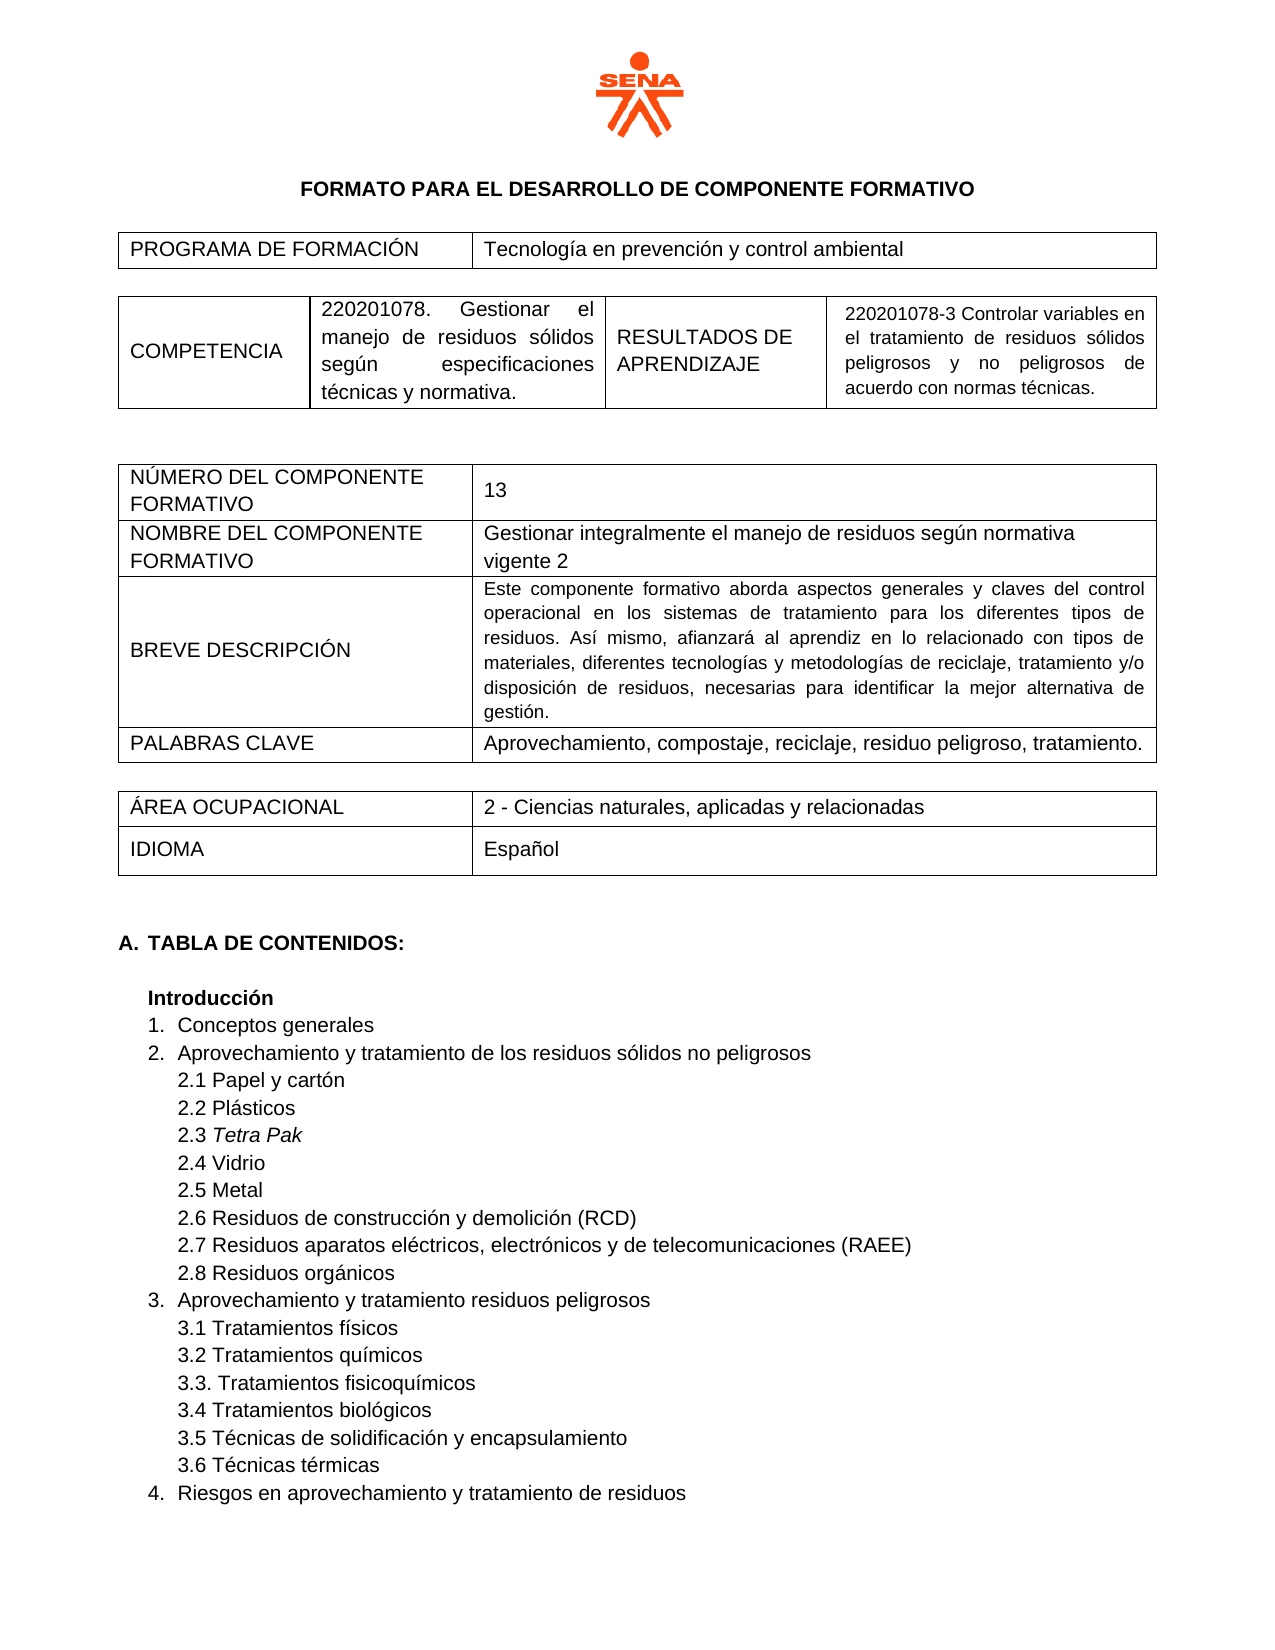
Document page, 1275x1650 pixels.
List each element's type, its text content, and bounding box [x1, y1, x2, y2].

text 3.3. Tratamientos fisicoquímicos [177, 1371, 1157, 1394]
table_cell PALABRAS CLAVE [119, 728, 472, 762]
table_header ÁREA OCUPACIONAL [119, 792, 472, 826]
text 2.6 Residuos de construcción y demolición (RCD) [177, 1206, 1157, 1229]
text Introducción [148, 986, 1157, 1009]
table_header 13 [473, 465, 1156, 520]
text 2.1 Papel y cartón [177, 1068, 1157, 1092]
text 2.3 Tetra Pak [177, 1123, 1157, 1147]
list TABLA DE CONTENIDOS: [118, 931, 1157, 954]
list Conceptos generales [148, 1013, 1157, 1037]
picture [585, 48, 690, 142]
table_header NÚMERO DEL COMPONENTE FORMATIVO [119, 465, 472, 520]
text 3.5 Técnicas de solidificación y encapsulamiento [177, 1426, 1157, 1449]
table_header PROGRAMA DE FORMACIÓN [119, 233, 472, 268]
text 3.4 Tratamientos biológicos [177, 1398, 1157, 1422]
text 3.6 Técnicas térmicas [177, 1453, 1157, 1477]
text 2.5 Metal [177, 1178, 1157, 1202]
text 2.7 Residuos aparatos eléctricos, electrónicos y de telecomunicaciones (RAEE) [177, 1233, 1157, 1257]
table_header COMPETENCIA [119, 297, 309, 407]
table_header Tecnología en prevención y control ambiental [473, 233, 1156, 268]
text 3.2 Tratamientos químicos [177, 1343, 1157, 1367]
text 2.2 Plásticos [177, 1096, 1157, 1119]
text 2.4 Vidrio [177, 1151, 1157, 1174]
list Riesgos en aprovechamiento y tratamiento de residuos [148, 1481, 1157, 1504]
table_cell NOMBRE DEL COMPONENTE FORMATIVO [119, 521, 472, 576]
table_header 220201078-3 Controlar variables en el tratamiento de residuos sólidos peligrosos y no peligrosos de acuerdo con normas técnicas. [827, 297, 1156, 407]
text 3.1 Tratamientos físicos [177, 1316, 1157, 1339]
table_cell Gestionar integralmente el manejo de residuos según normativa vigente 2 [473, 521, 1156, 576]
table_header 220201078. Gestionar el manejo de residuos sólidos según especificaciones técnicas y normativa. [311, 297, 605, 407]
table_cell Aprovechamiento, compostaje, reciclaje, residuo peligroso, tratamiento. [473, 728, 1156, 762]
list Aprovechamiento y tratamiento de los residuos sólidos no peligrosos [148, 1041, 1157, 1064]
table_cell Este componente formativo aborda aspectos generales y claves del control operacional en los sistemas de tratamiento para los diferentes tipos de residuos. Así mismo, afianzará al aprendiz en lo relacionado con tipos de materiales, diferentes tecnologías y metodologías de reciclaje, tratamiento y/o disposición de residuos, necesarias para identificar la mejor alternativa de gestión. [473, 577, 1156, 727]
table_cell Español [473, 827, 1156, 874]
table_header 2 - Ciencias naturales, aplicadas y relacionadas [473, 792, 1156, 826]
table_cell BREVE DESCRIPCIÓN [119, 577, 472, 727]
table_header RESULTADOS DE APRENDIZAJE [606, 297, 826, 407]
list Aprovechamiento y tratamiento residuos peligrosos [148, 1288, 1157, 1312]
table_cell IDIOMA [119, 827, 472, 874]
text 2.8 Residuos orgánicos [177, 1261, 1157, 1284]
text FORMATO PARA EL DESARROLLO DE COMPONENTE FORMATIVO [118, 177, 1157, 201]
